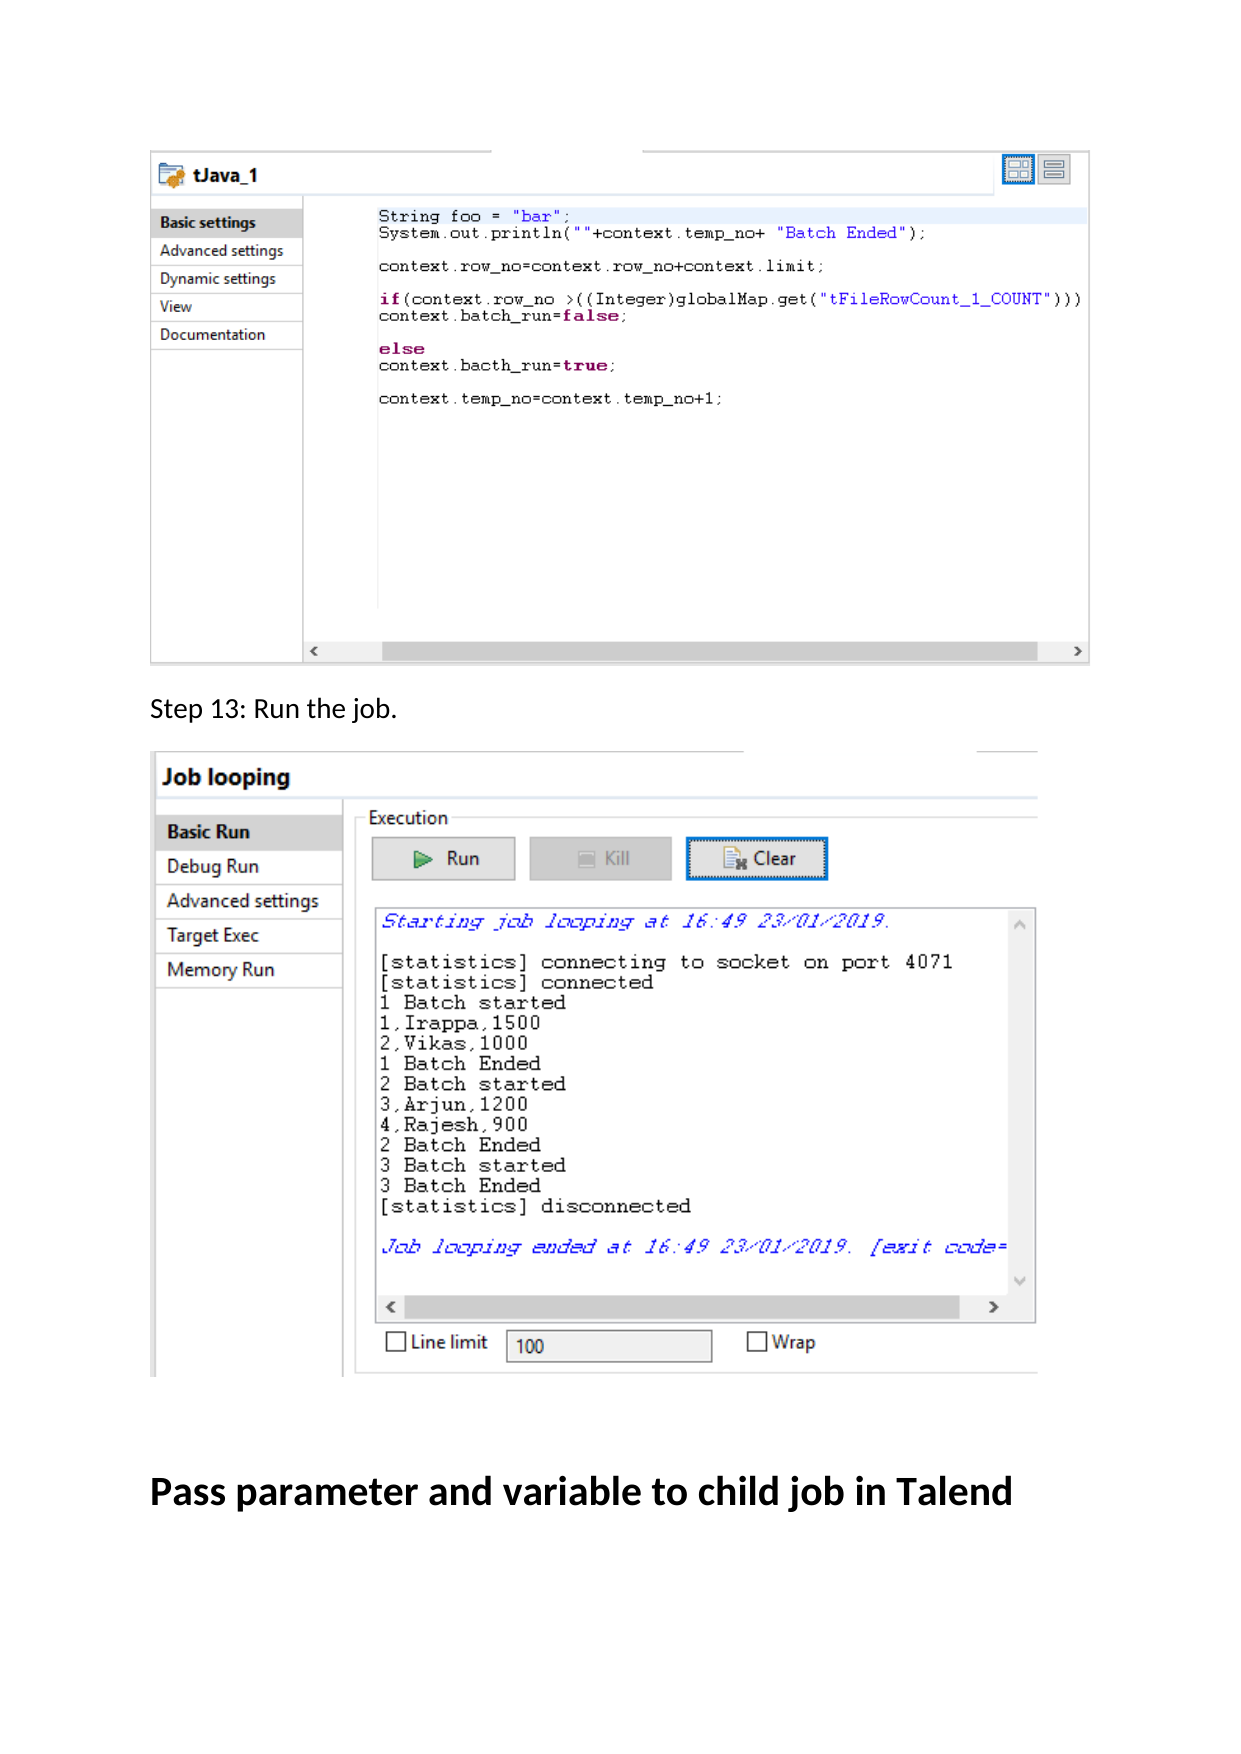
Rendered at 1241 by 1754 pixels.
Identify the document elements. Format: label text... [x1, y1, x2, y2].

text Pass parameter and variable to child job in Talend [150, 1465, 1090, 1516]
picture [150, 150, 1091, 666]
picture [150, 751, 1038, 1377]
text Step 13: Run the job. [150, 690, 1090, 726]
